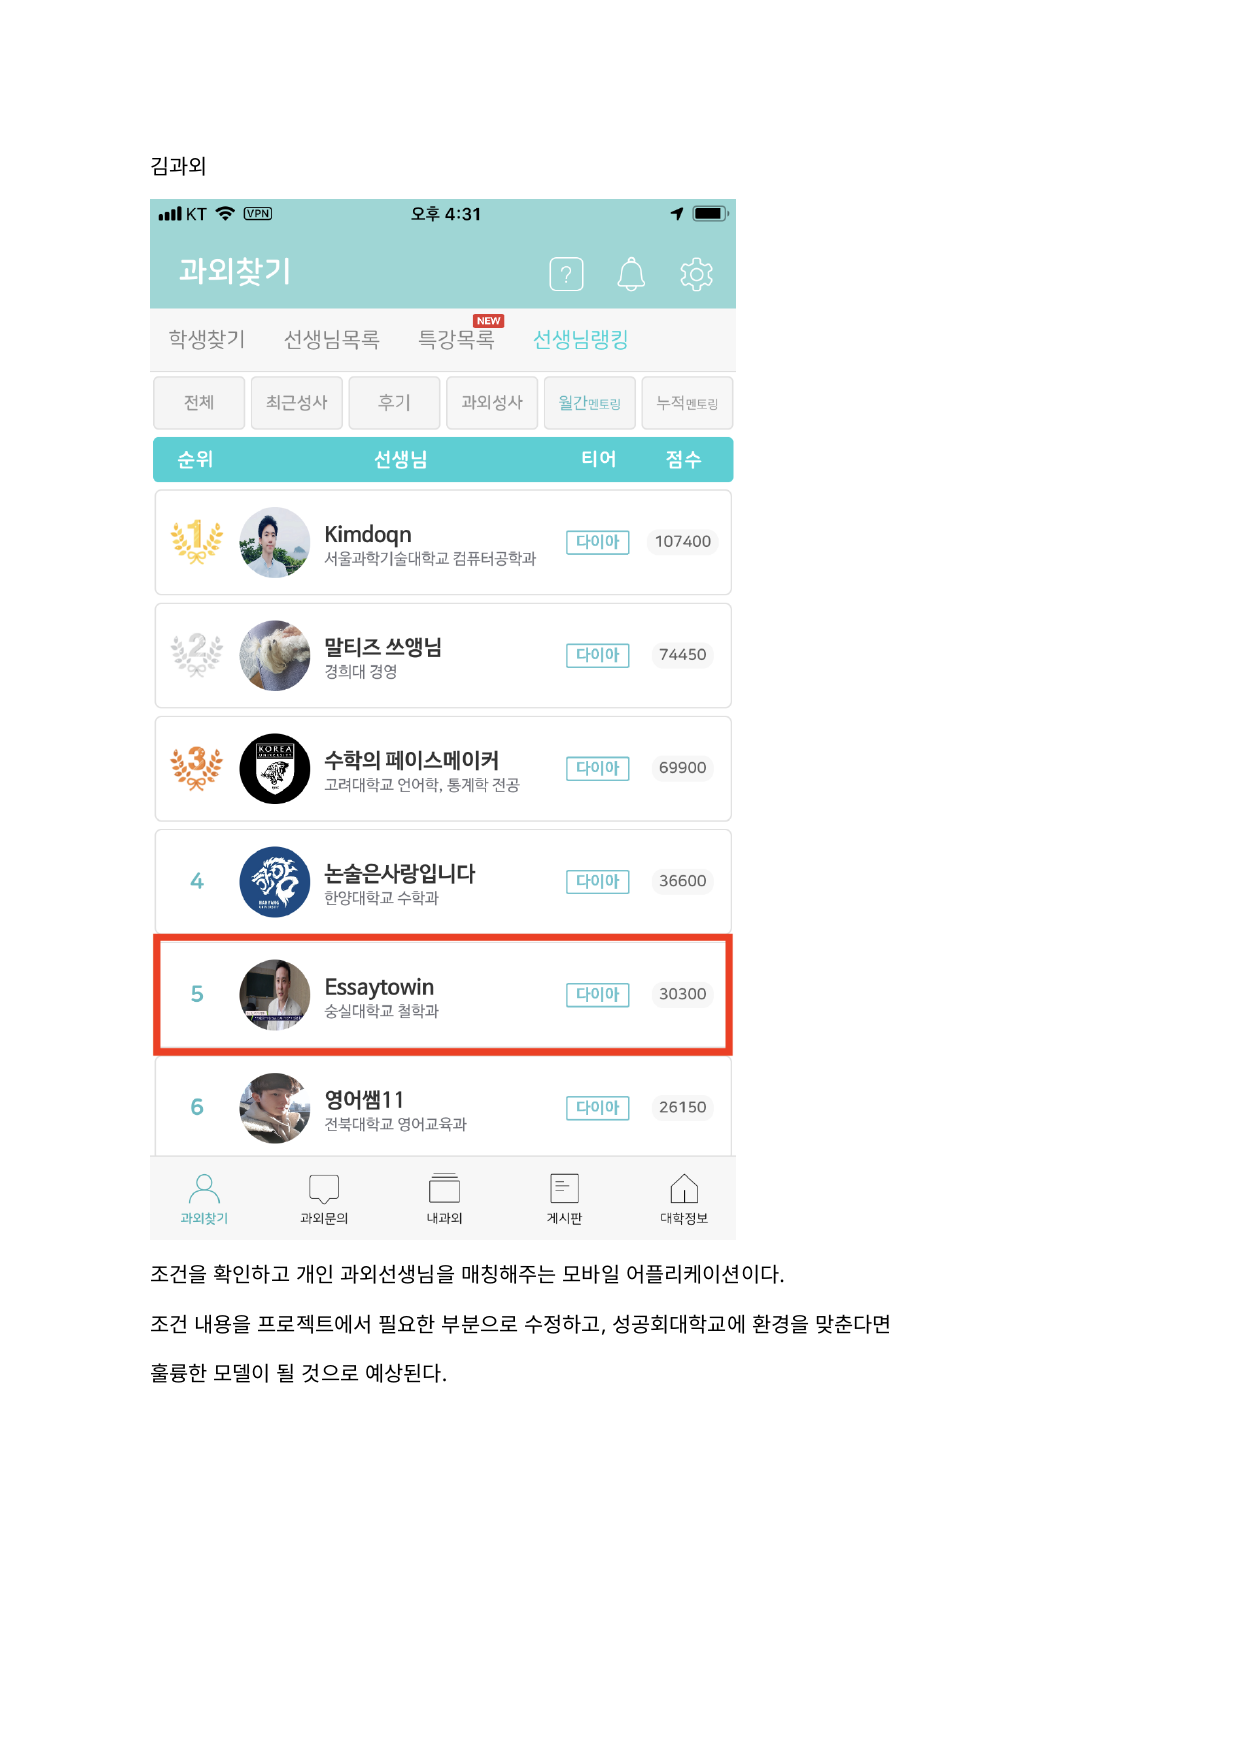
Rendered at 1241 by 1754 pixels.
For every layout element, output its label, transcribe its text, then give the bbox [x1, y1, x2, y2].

text 조건을 확인하고 개인 과외선생님을 매칭해주는 모바일 어플리케이션이다. [150, 1259, 1090, 1289]
text 조건 내용을 프로젝트에서 필요한 부분으로 수정하고, 성공회대학교에 환경을 맞춘다면 [150, 1308, 1090, 1338]
text 훌륭한 모델이 될 것으로 예상된다. [150, 1357, 1090, 1388]
text 김과외 [150, 150, 1090, 180]
picture [150, 199, 736, 1240]
